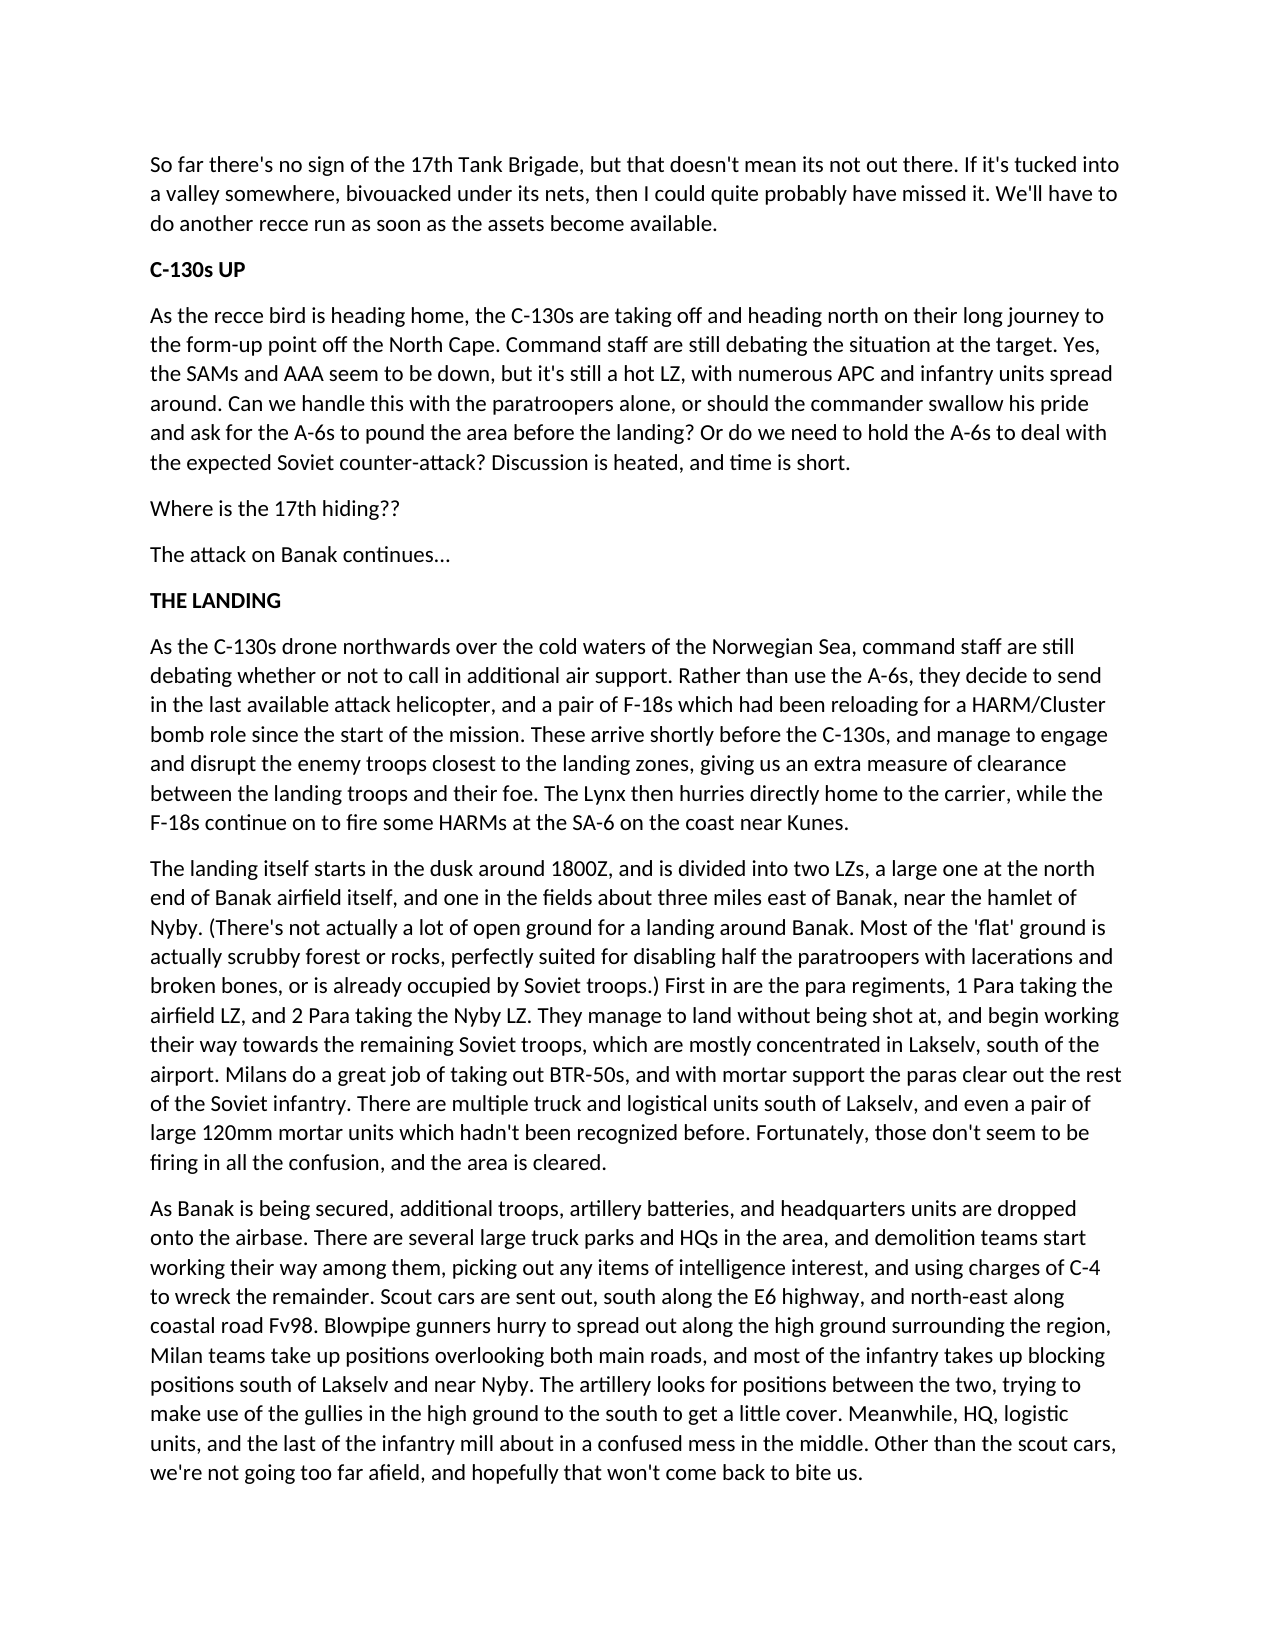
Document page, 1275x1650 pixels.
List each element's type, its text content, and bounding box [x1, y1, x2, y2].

text THE LANDING [150, 586, 1125, 614]
text As the C-130s drone northwards over the cold waters of the Norwegian Sea, command staff are still debating whether or not to call in additional air support. Rather than use the A-6s, they decide to send in the last available attack helicopter, and a pair of F-18s which had been reloading for a HARM/Cluster bomb role since the start of the mission. These arrive shortly before the C-130s, and manage to engage and disrupt the enemy troops closest to the landing zones, giving us an extra measure of clearance between the landing troops and their foe. The Lynx then hurries directly home to the carrier, while the F-18s continue on to fire some HARMs at the SA-6 on the coast near Kunes. [150, 632, 1125, 836]
text The attack on Banak continues... [150, 540, 1125, 568]
text Where is the 17th hiding?? [150, 494, 1125, 522]
text C-130s UP [150, 255, 1125, 283]
text The landing itself starts in the dusk around 1800Z, and is divided into two LZs, a large one at the north end of Banak airfield itself, and one in the fields about three miles east of Banak, near the hamlet of Nyby. (There's not actually a lot of open ground for a landing around Banak. Most of the 'flat' ground is actually scrubby forest or rocks, perfectly suited for disabling half the paratroopers with lacerations and broken bones, or is already occupied by Soviet troops.) First in are the para regiments, 1 Para taking the airfield LZ, and 2 Para taking the Nyby LZ. They manage to land without being shot at, and begin working their way towards the remaining Soviet troops, which are mostly concentrated in Lakselv, south of the airport. Milans do a great job of taking out BTR-50s, and with mortar support the paras clear out the rest of the Soviet infantry. There are multiple truck and logistical units south of Lakselv, and even a pair of large 120mm mortar units which hadn't been recognized before. Fortunately, those don't seem to be firing in all the confusion, and the area is cleared. [150, 854, 1125, 1176]
text So far there's no sign of the 17th Tank Brigade, but that doesn't mean its not out there. If it's tucked into a valley somewhere, bivouacked under its nets, then I could quite probably have missed it. We'll have to do another recce run as soon as the assets become available. [150, 150, 1125, 237]
text As Banak is being secured, additional troops, artillery batteries, and headquarters units are dropped onto the airbase. There are several large truck parks and HQs in the area, and demolition teams start working their way among them, picking out any items of intelligence interest, and using charges of C-4 to wreck the remainder. Scout cars are sent out, south along the E6 highway, and north-east along coastal road Fv98. Blowpipe gunners hurry to spread out along the high ground surrounding the region, Milan teams take up positions overlooking both main roads, and most of the infantry takes up blocking positions south of Lakselv and near Nyby. The artillery looks for positions between the two, trying to make use of the gullies in the high ground to the south to get a little cover. Meanwhile, HQ, logistic units, and the last of the infantry mill about in a confused mess in the middle. Other than the scout cars, we're not going too far afield, and hopefully that won't come back to bite us. [150, 1194, 1125, 1486]
text As the recce bird is heading home, the C-130s are taking off and heading north on their long journey to the form-up point off the North Cape. Command staff are still debating the situation at the target. Yes, the SAMs and AAA seem to be down, but it's still a hot LZ, with numerous APC and infantry units spread around. Can we handle this with the paratroopers alone, or should the commander swallow his pride and ask for the A-6s to pound the area before the landing? Or do we need to hold the A-6s to deal with the expected Soviet counter-attack? Discussion is heated, and time is short. [150, 301, 1125, 476]
